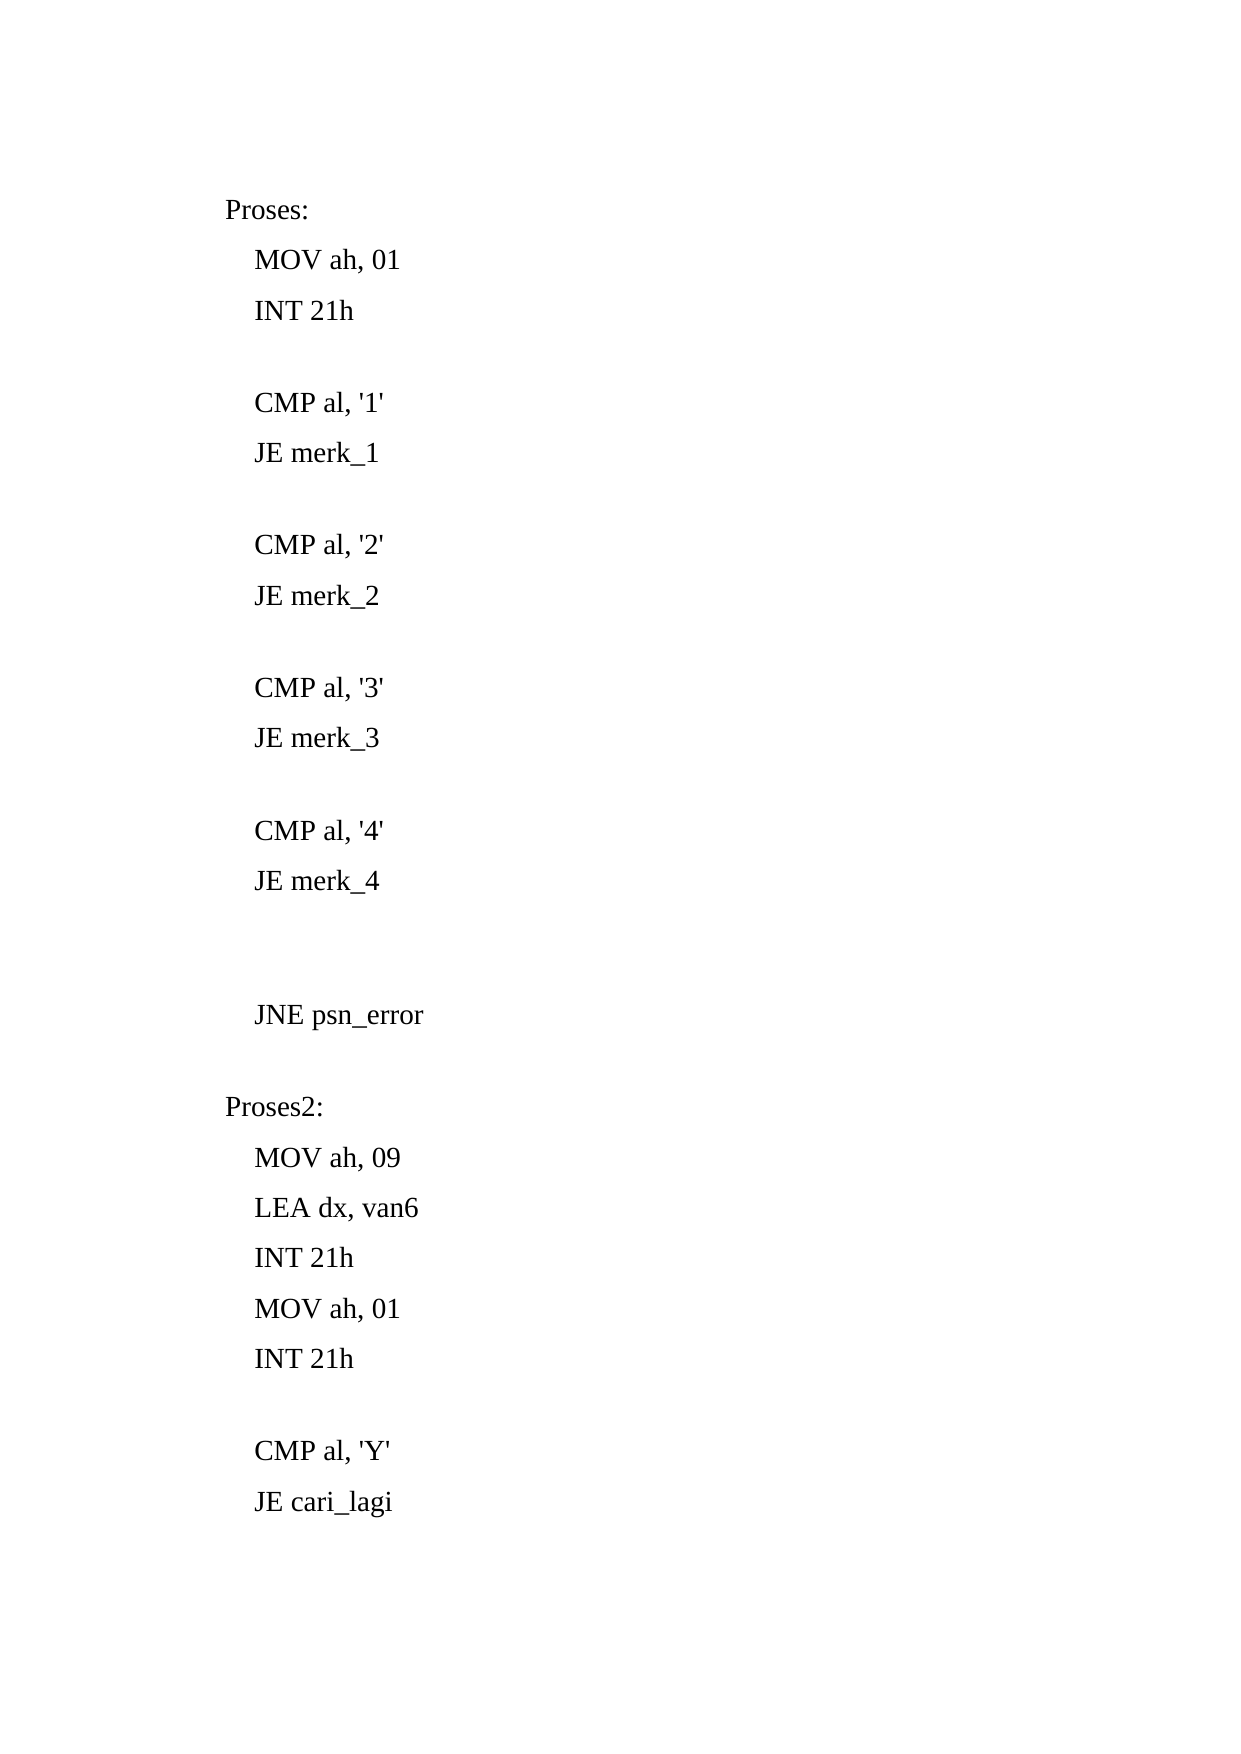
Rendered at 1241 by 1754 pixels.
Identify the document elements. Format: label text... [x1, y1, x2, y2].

list CMP al, '4' [225, 813, 1090, 846]
list JE cari_lagi [225, 1484, 1090, 1517]
list JE merk_3 [225, 720, 1090, 754]
list MOV ah, 01 [225, 1291, 1090, 1324]
list CMP al, '1' [225, 385, 1090, 418]
list INT 21h [225, 293, 1090, 326]
list LEA dx, van6 [225, 1190, 1090, 1224]
list JE merk_1 [225, 435, 1090, 469]
list JNE psn_error [225, 997, 1090, 1031]
list JE merk_2 [225, 578, 1090, 611]
list MOV ah, 09 [225, 1140, 1090, 1173]
list Proses: [225, 192, 1090, 226]
list INT 21h [225, 1341, 1090, 1375]
list JE merk_4 [225, 863, 1090, 897]
list CMP al, '3' [225, 670, 1090, 704]
list MOV ah, 01 [225, 242, 1090, 276]
list Proses2: [225, 1089, 1090, 1123]
list INT 21h [225, 1241, 1090, 1274]
list CMP al, '2' [225, 527, 1090, 561]
list CMP al, 'Y' [225, 1433, 1090, 1467]
